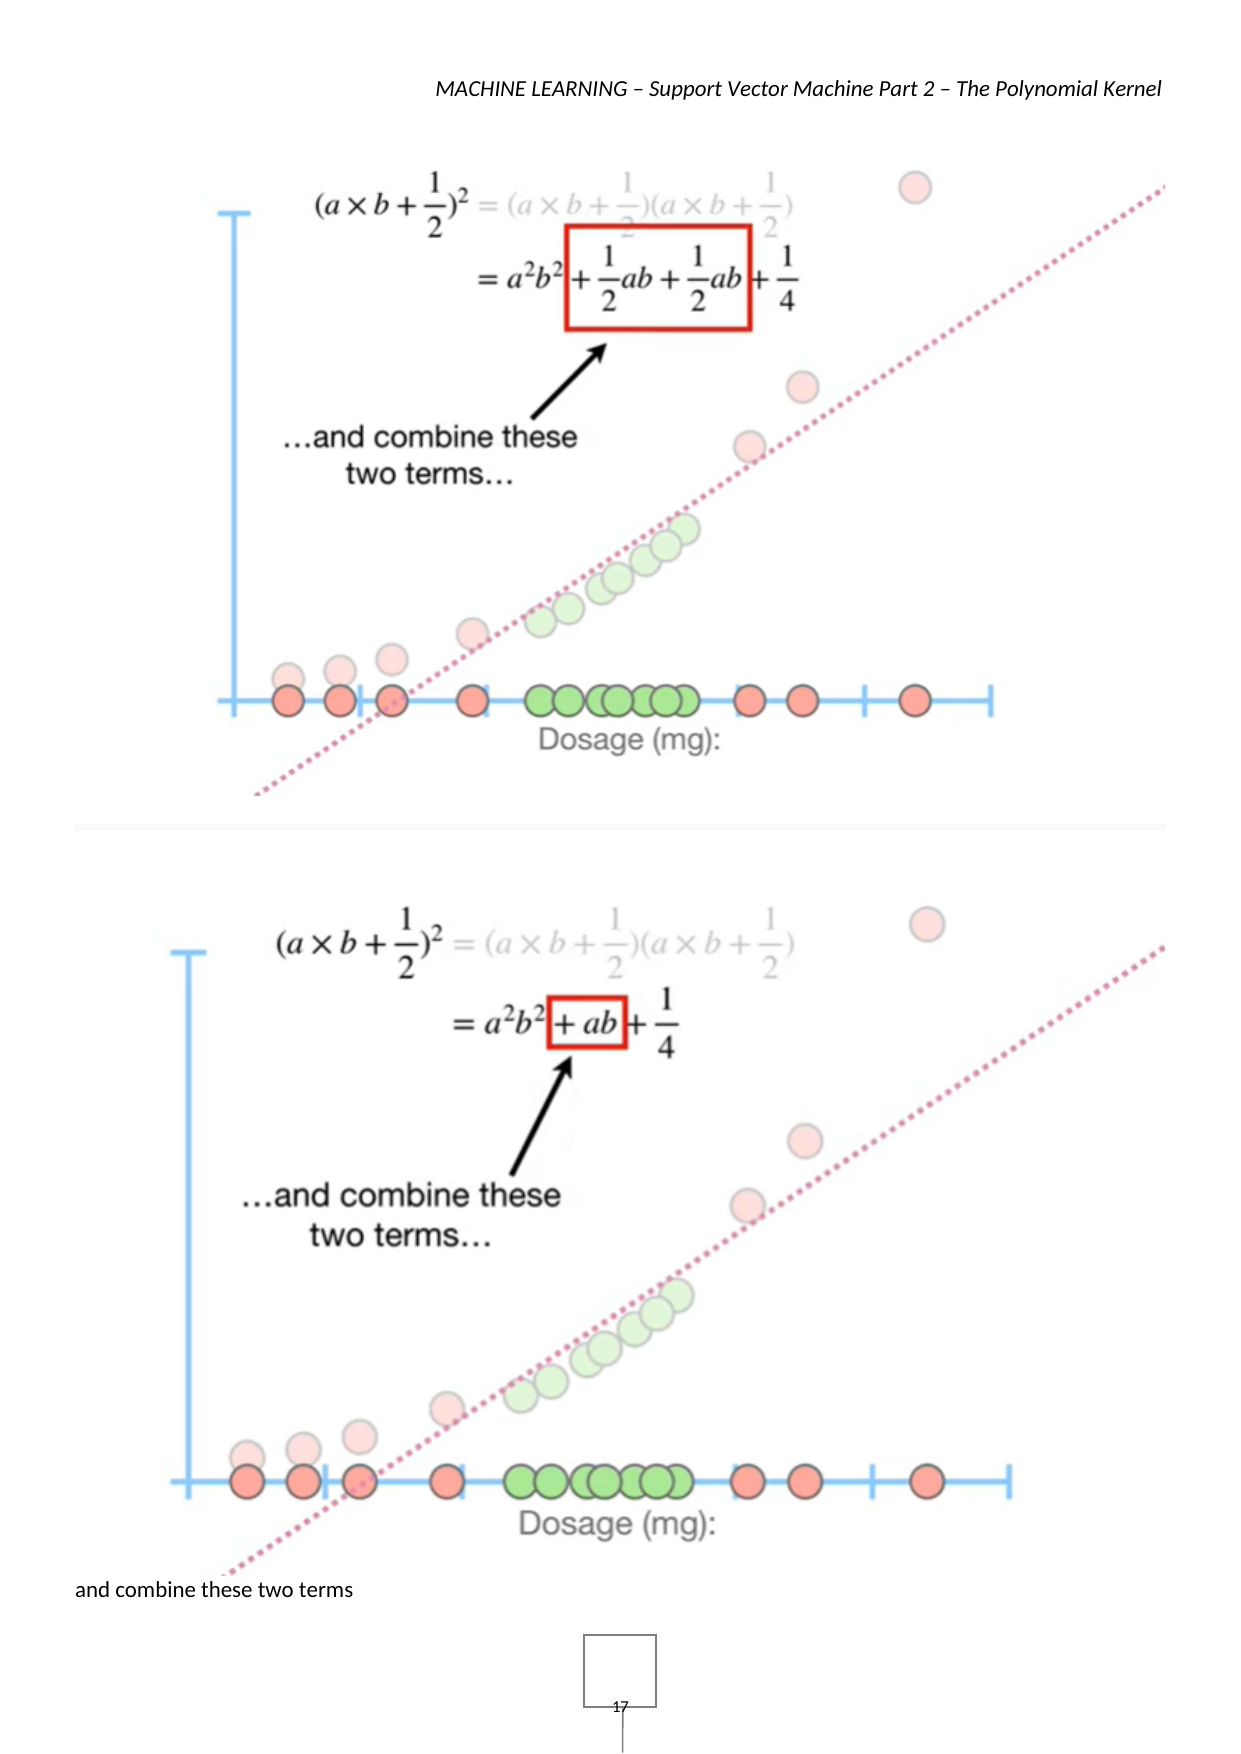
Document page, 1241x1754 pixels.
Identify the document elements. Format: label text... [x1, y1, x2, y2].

picture [75, 824, 1166, 1576]
picture [75, 101, 1166, 796]
text and combine these two terms [75, 1576, 1165, 1604]
